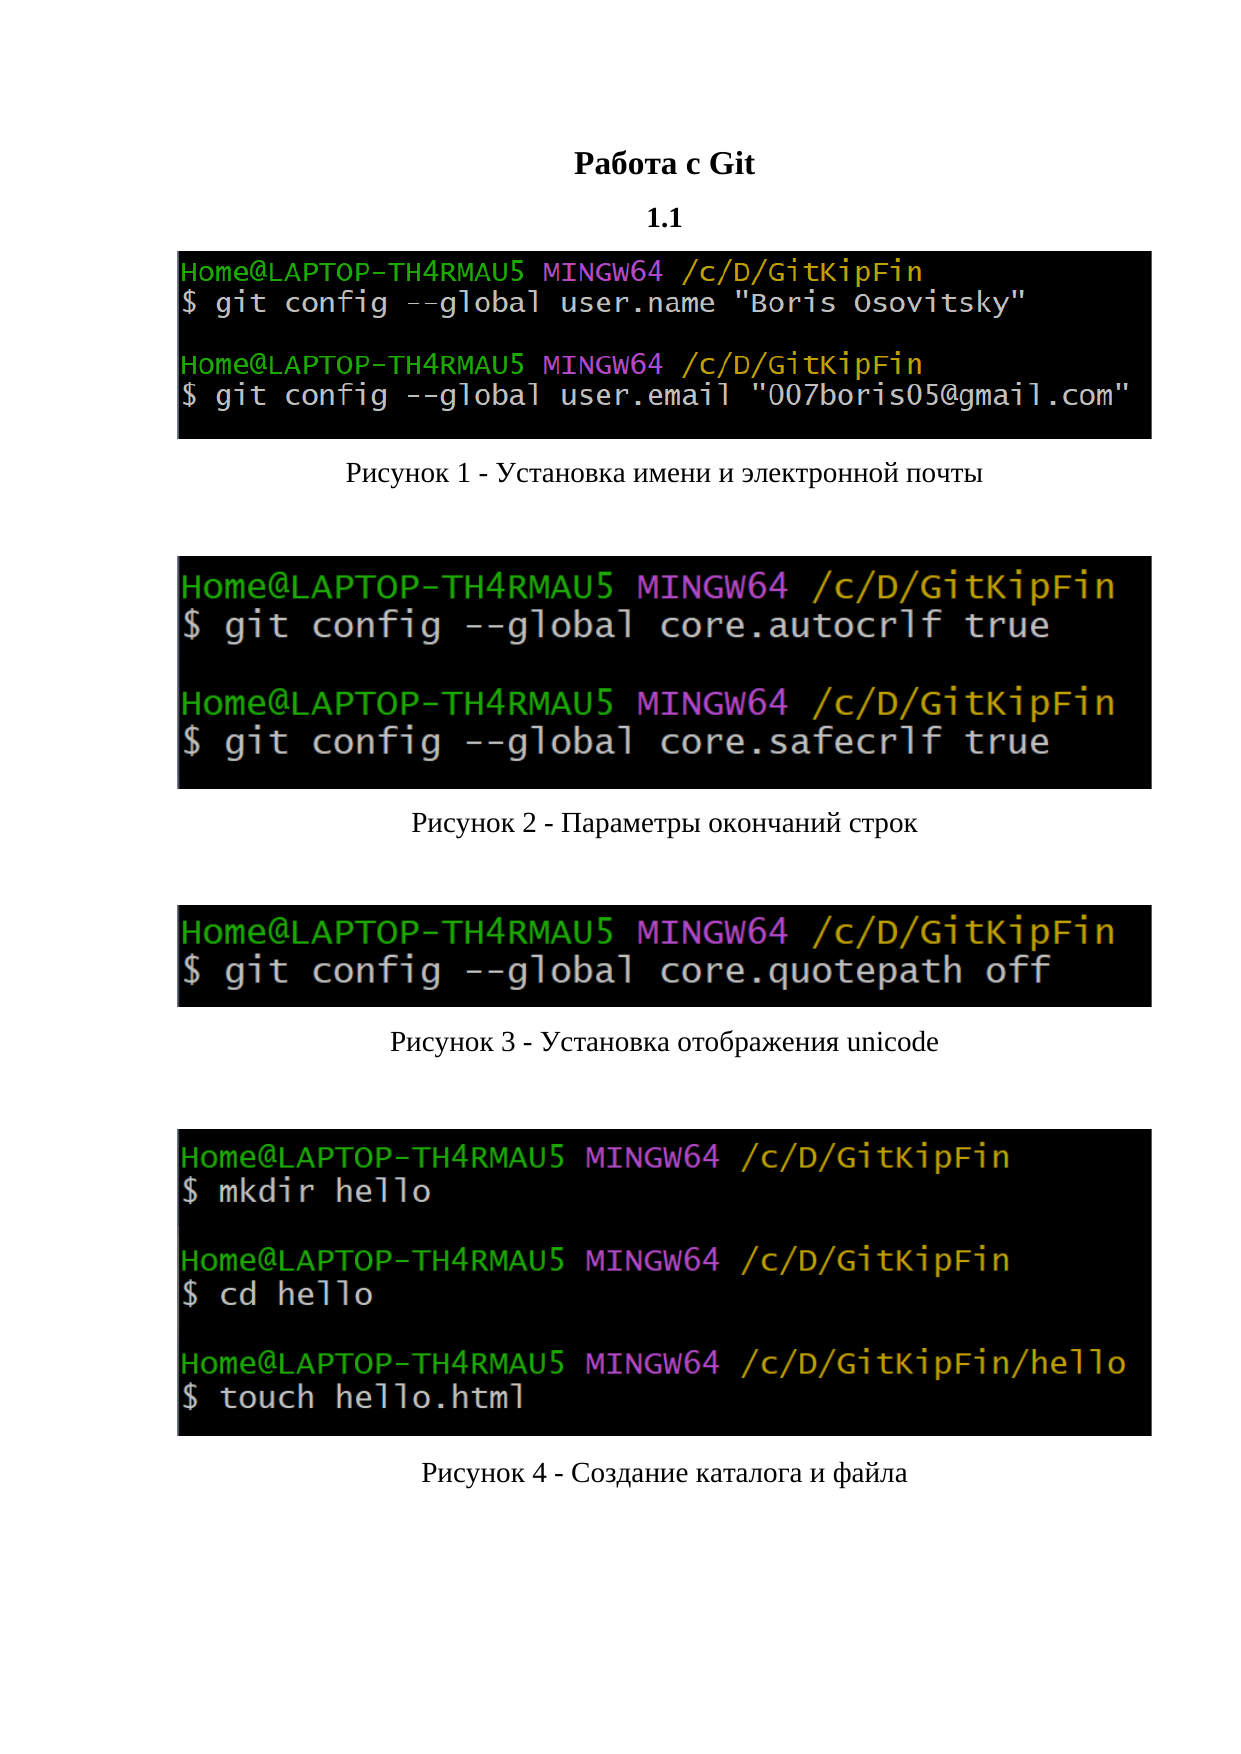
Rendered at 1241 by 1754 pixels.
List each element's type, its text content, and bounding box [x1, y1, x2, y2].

picture [177, 251, 1152, 439]
text Рисунок 4 - Создание каталога и файла [177, 1455, 1152, 1489]
picture [177, 556, 1152, 789]
subtitle Работа с Git [177, 143, 1152, 181]
picture [177, 1129, 1152, 1436]
text Рисунок 3 - Установка отображения unicode [177, 1024, 1152, 1057]
text Рисунок 2 - Параметры окончаний строк [177, 805, 1152, 838]
text 1.1 [177, 201, 1152, 234]
text Рисунок 1 - Установка имени и электронной почты [177, 456, 1152, 489]
picture [177, 905, 1152, 1007]
